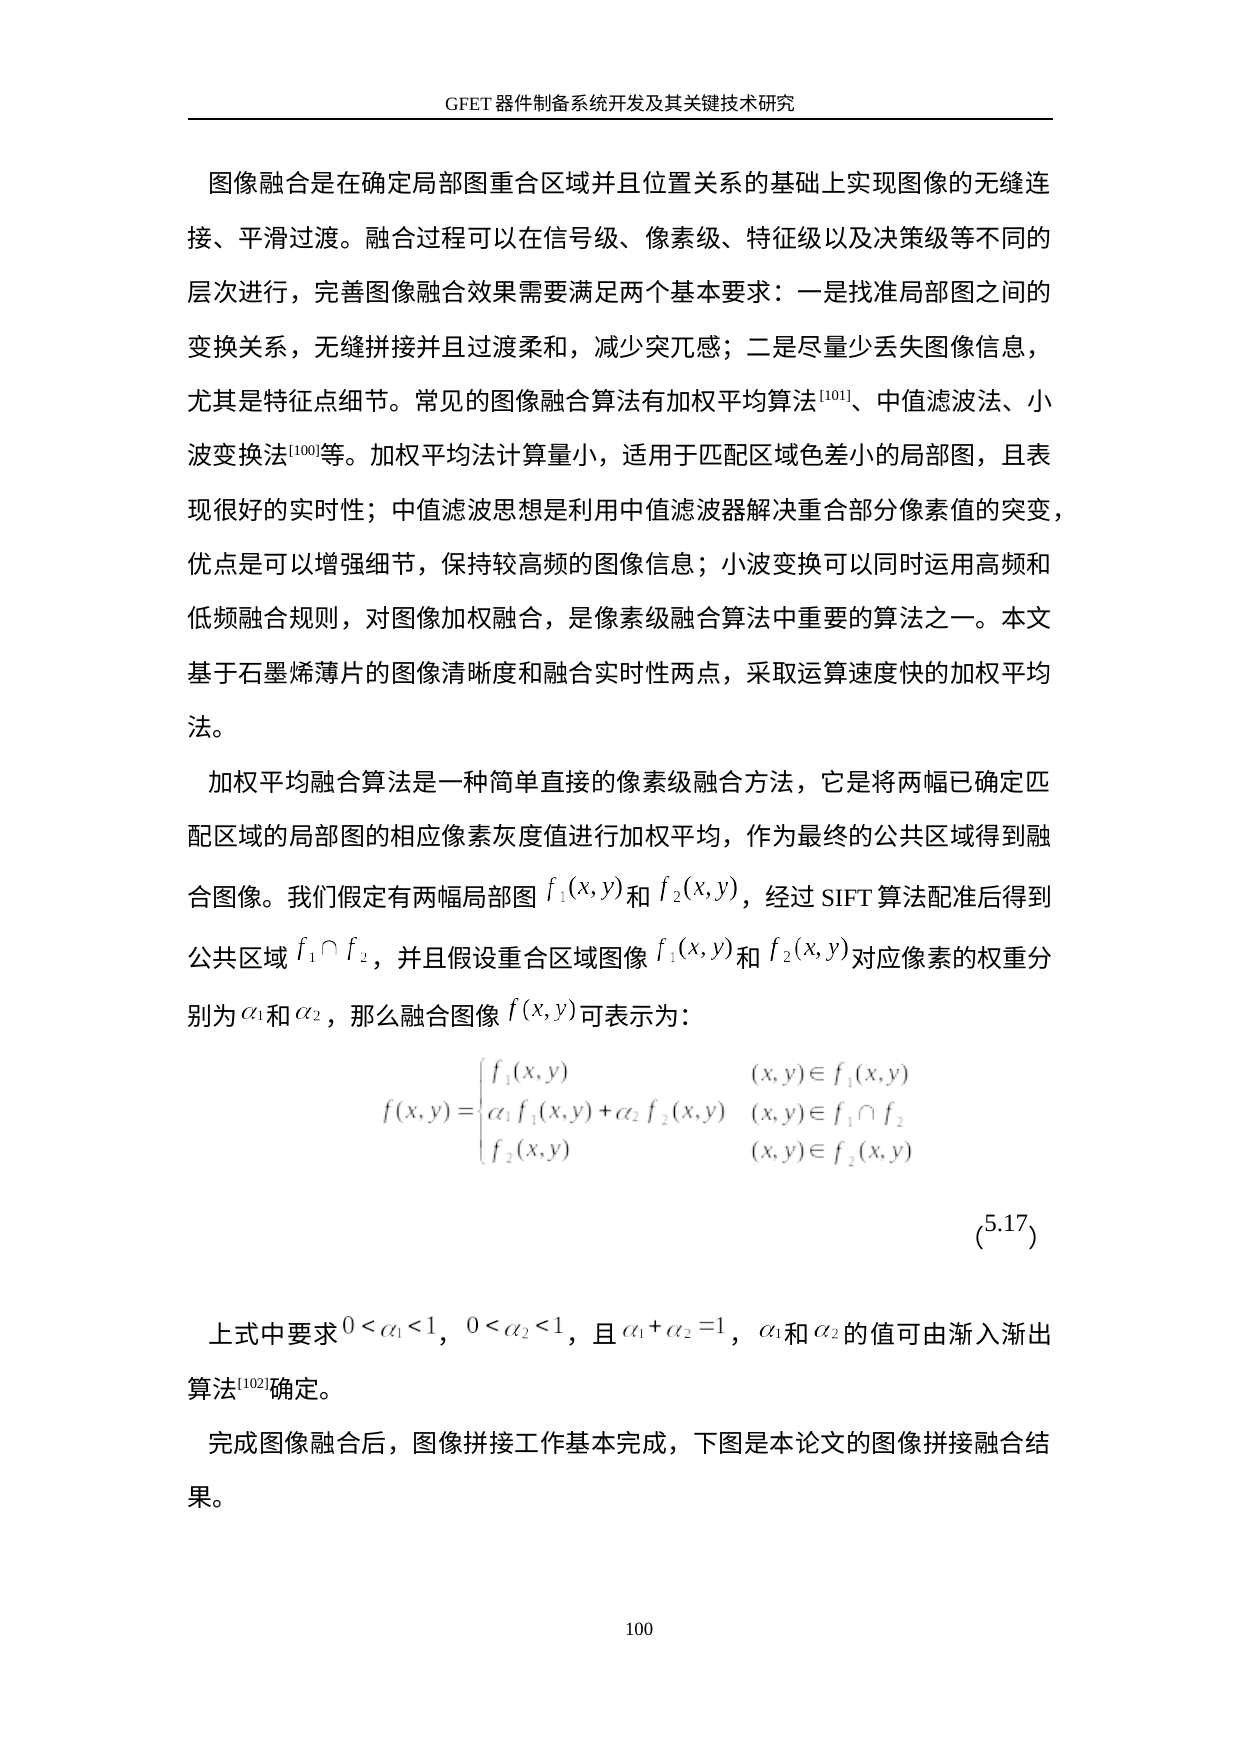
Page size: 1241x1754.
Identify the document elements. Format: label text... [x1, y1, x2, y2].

text 上式中要求，，且，和的值可由渐入渐出算法[98]确定。 [187, 1310, 1053, 1405]
text 完成图像融合后，图像拼接工作基本完成，下图是本论文的图像拼接融合结果。 [187, 1423, 1053, 1514]
text 加权平均融合算法是一种简单直接的像素级融合方法，它是将两幅已确定匹配区域的局部图的相应像素灰度值进行加权平均，作为最终的公共区域得到融合图像。我们假定有两幅局部图和，经过SIFT算法配准后得到公共区域，并且假设重合区域图像和对应像素的权重分别为和，那么融合图像可表示为： [187, 762, 1053, 1033]
text （5.17） [187, 1051, 1053, 1254]
text 图像融合是在确定局部图重合区域并且位置关系的基础上实现图像的无缝连接、平滑过渡。融合过程可以在信号级、像素级、特征级以及决策级等不同的层次进行，完善图像融合效果需要满足两个基本要求：一是找准局部图之间的变换关系，无缝拼接并且过渡柔和，减少突兀感；二是尽量少丢失图像信息，尤其是特征点细节。常见的图像融合算法有加权平均算法[97]、中值滤波法、小波变换法[96]等。加权平均法计算量小，适用于匹配区域色差小的局部图，且表现很好的实时性；中值滤波思想是利用中值滤波器解决重合部分像素值的突变，优点是可以增强细节，保持较高频的图像信息；小波变换可以同时运用高频和低频融合规则，对图像加权融合，是像素级融合算法中重要的算法之一。本文基于石墨烯薄片的图像清晰度和融合实时性两点，采取运算速度快的加权平均法。 [187, 164, 1053, 744]
